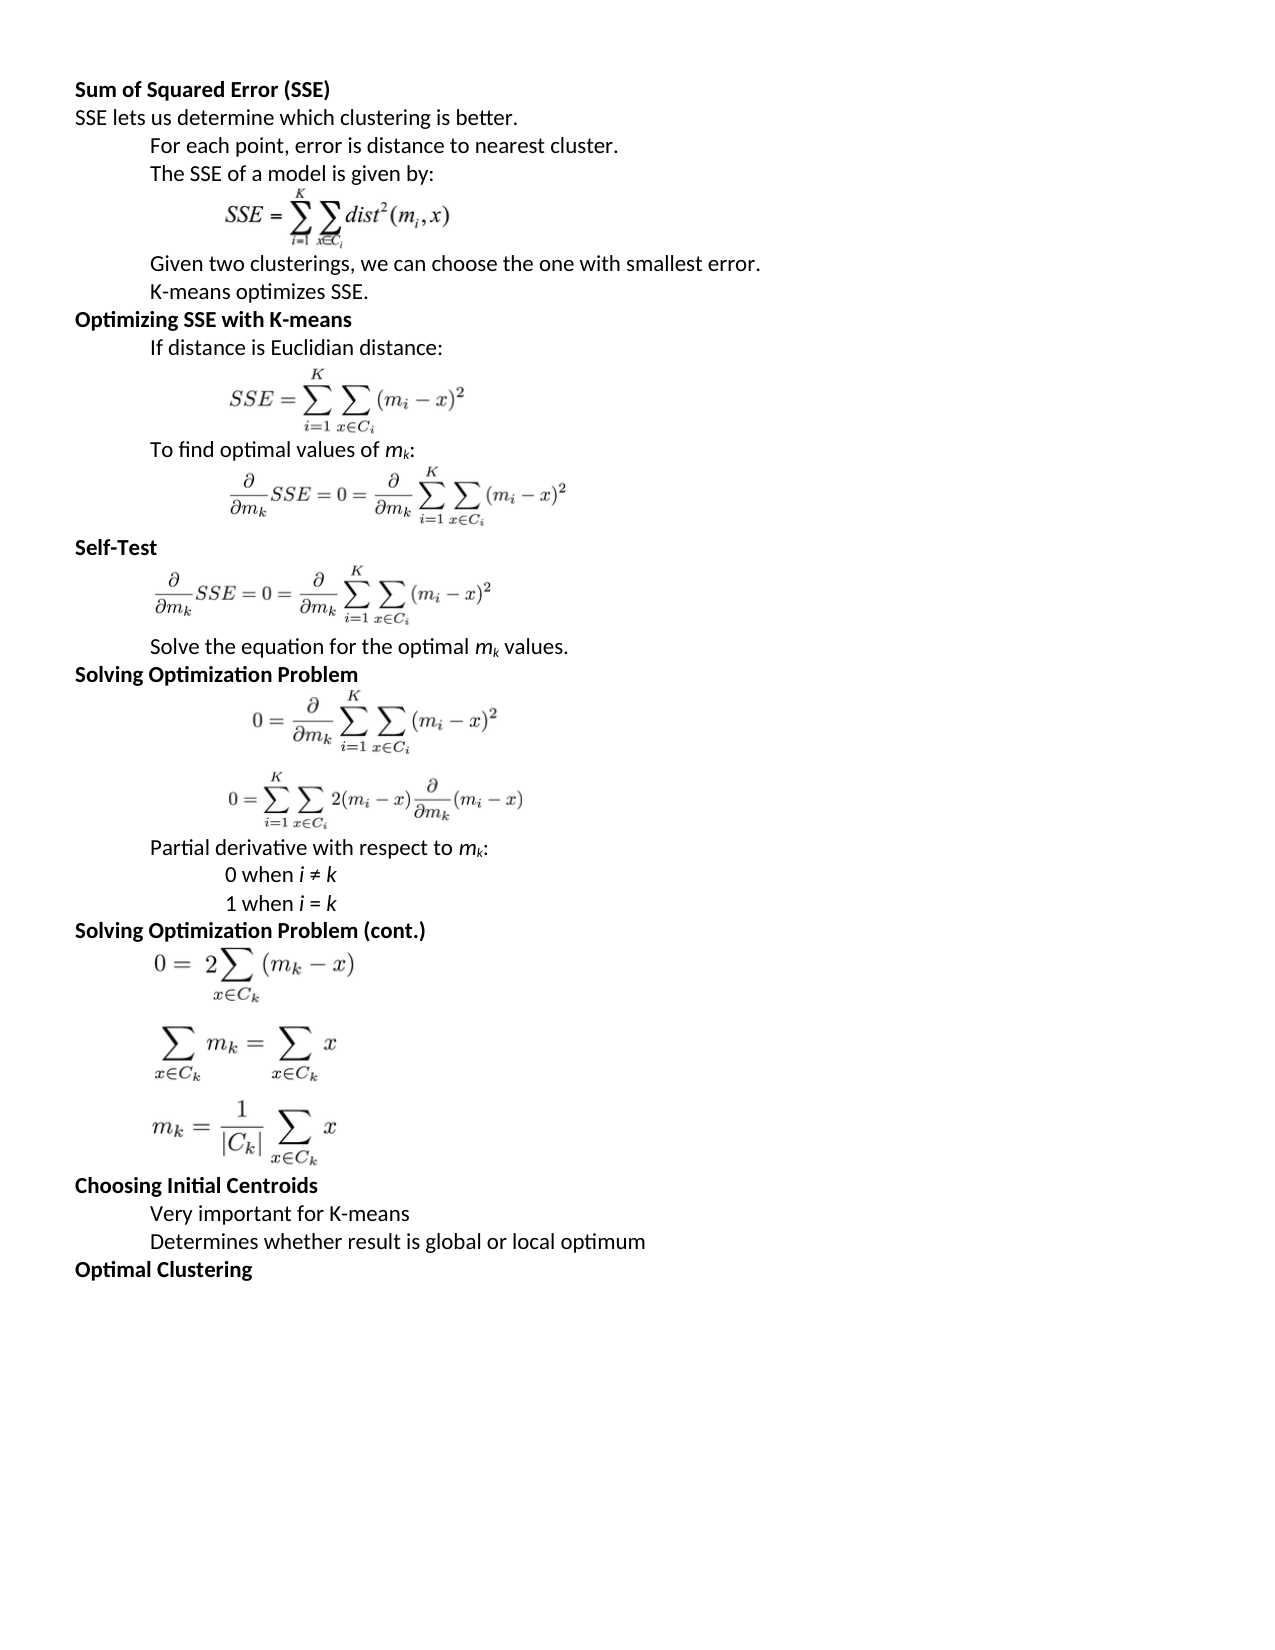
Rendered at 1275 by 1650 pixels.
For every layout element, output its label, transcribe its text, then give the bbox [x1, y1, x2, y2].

text Sum of Squared Error (SSE) [75, 75, 1200, 103]
text SSE lets us determine which clustering is better. [75, 103, 1200, 131]
picture [225, 187, 452, 250]
picture [150, 944, 357, 1172]
text Given two clusterings, we can choose the one with smallest error. [150, 249, 1200, 277]
text Self-Test [75, 533, 1200, 561]
text Choosing Initial Centroids [75, 1171, 1200, 1199]
text Optimal Clustering [75, 1255, 1200, 1283]
text Solve the equation for the optimal mk values. [75, 632, 1200, 660]
text Partial derivative with respect to mk: [150, 833, 1200, 861]
text To find optimal values of mk: [75, 435, 1200, 463]
text Very important for K-means [150, 1199, 1200, 1227]
text Solving Optimization Problem (cont.) [75, 917, 1200, 945]
text K-means optimizes SSE. [150, 277, 1200, 305]
text 0 when i ≠ k [150, 861, 1200, 889]
picture [225, 462, 567, 534]
text Determines whether result is global or local optimum [150, 1227, 1200, 1255]
text The SSE of a model is given by: [150, 159, 1200, 187]
picture [225, 361, 470, 435]
text 1 when i = k [150, 889, 1200, 917]
text Optimizing SSE with K-means [75, 305, 1200, 333]
picture [150, 561, 492, 633]
picture [225, 688, 523, 833]
text Solving Optimization Problem [75, 660, 1200, 688]
text For each point, error is distance to nearest cluster. [150, 131, 1200, 159]
text If distance is Euclidian distance: [75, 333, 1200, 361]
